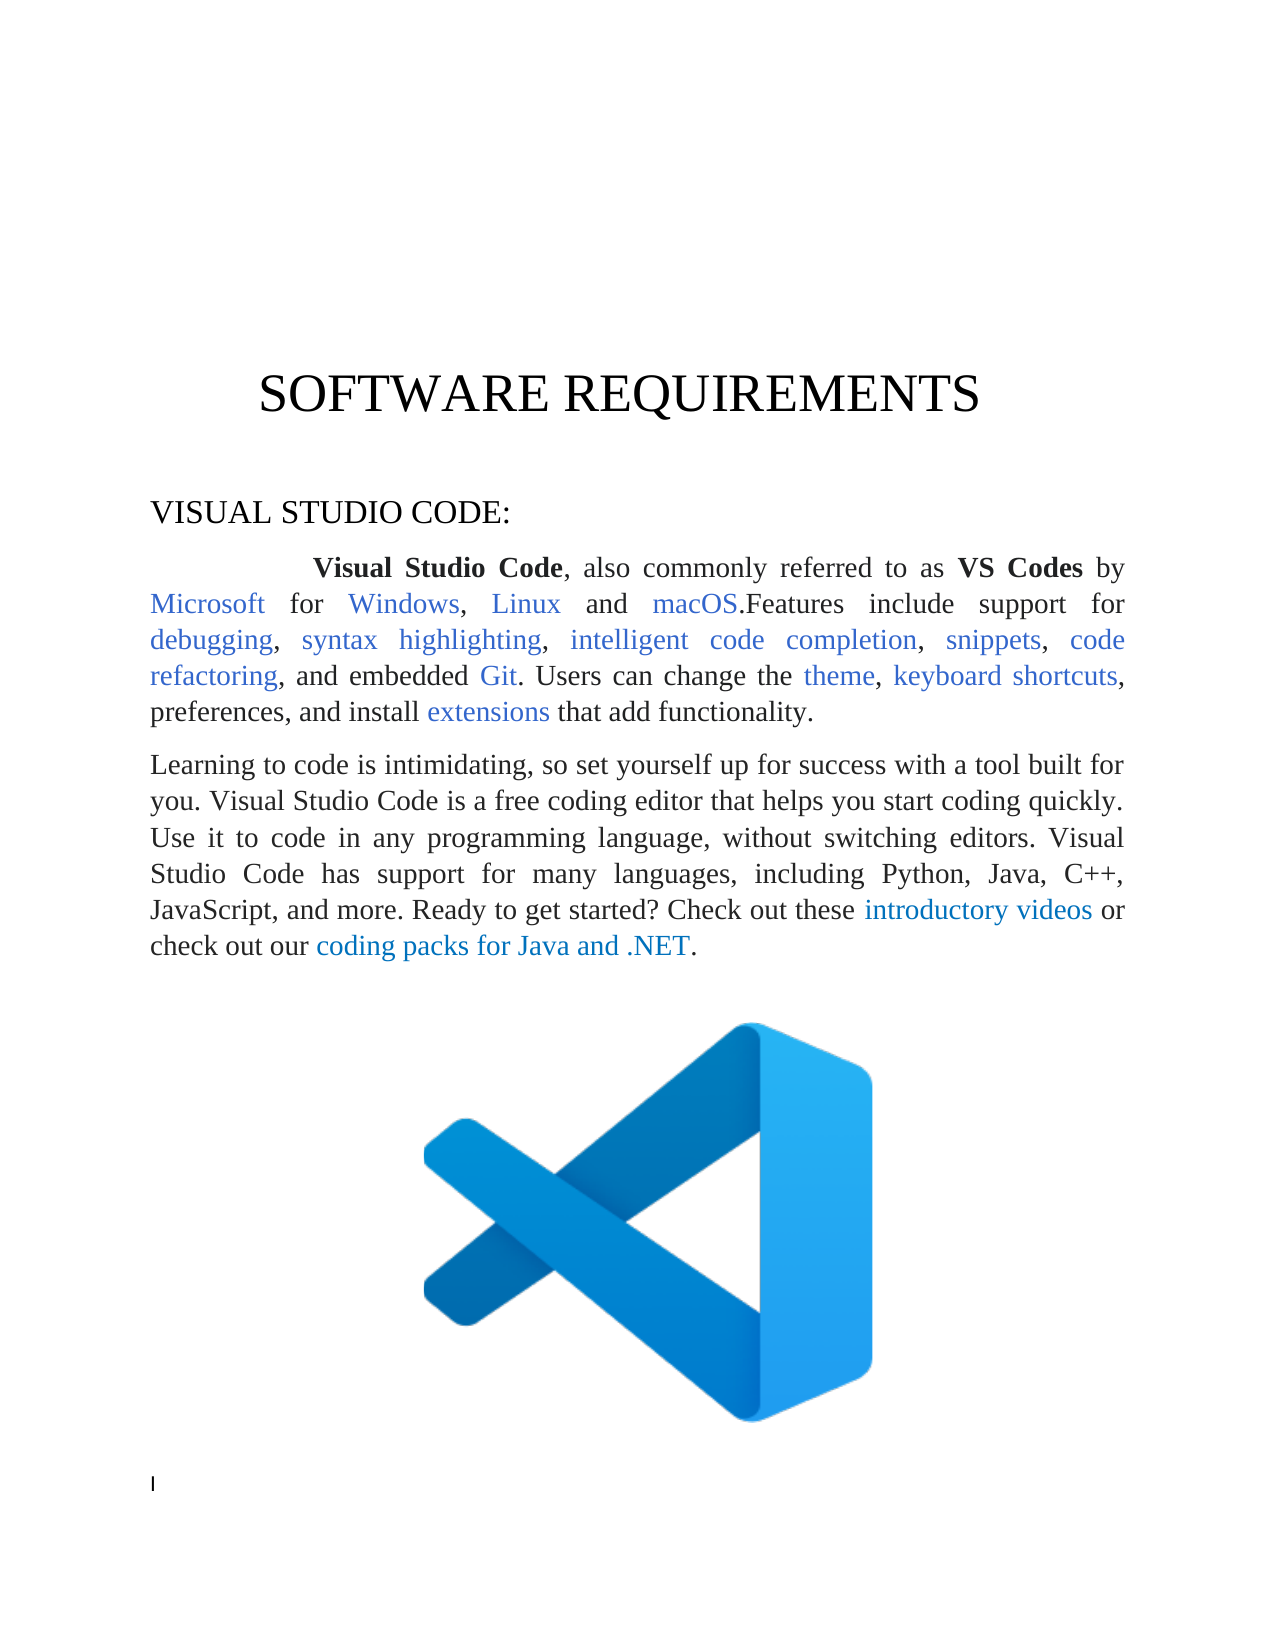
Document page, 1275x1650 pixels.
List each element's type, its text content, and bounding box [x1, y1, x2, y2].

text VISUAL STUDIO CODE: [150, 492, 1125, 530]
text SOFTWARE REQUIREMENTS [150, 361, 1125, 423]
text Learning to code is intimidating, so set yourself up for success with a tool built for you. Visual Studio Code is a free coding editor that helps you start coding quickly. Use it to code in any programming language, without switching editors. Visual Studio Code has support for many languages, including Python, Java, C++, JavaScript, and more. Ready to get started? Check out these introductory videos or check out our coding packs for Java and .NET. [150, 747, 1125, 962]
text Visual Studio Code, also commonly referred to as VS Codes by Microsoft for Windows, Linux and macOS.Features include support for debugging, syntax highlighting, intelligent code completion, snippets, code refactoring, and embedded Git. Users can change the theme, keyboard shortcuts, preferences, and install extensions that add functionality. [150, 550, 1125, 728]
